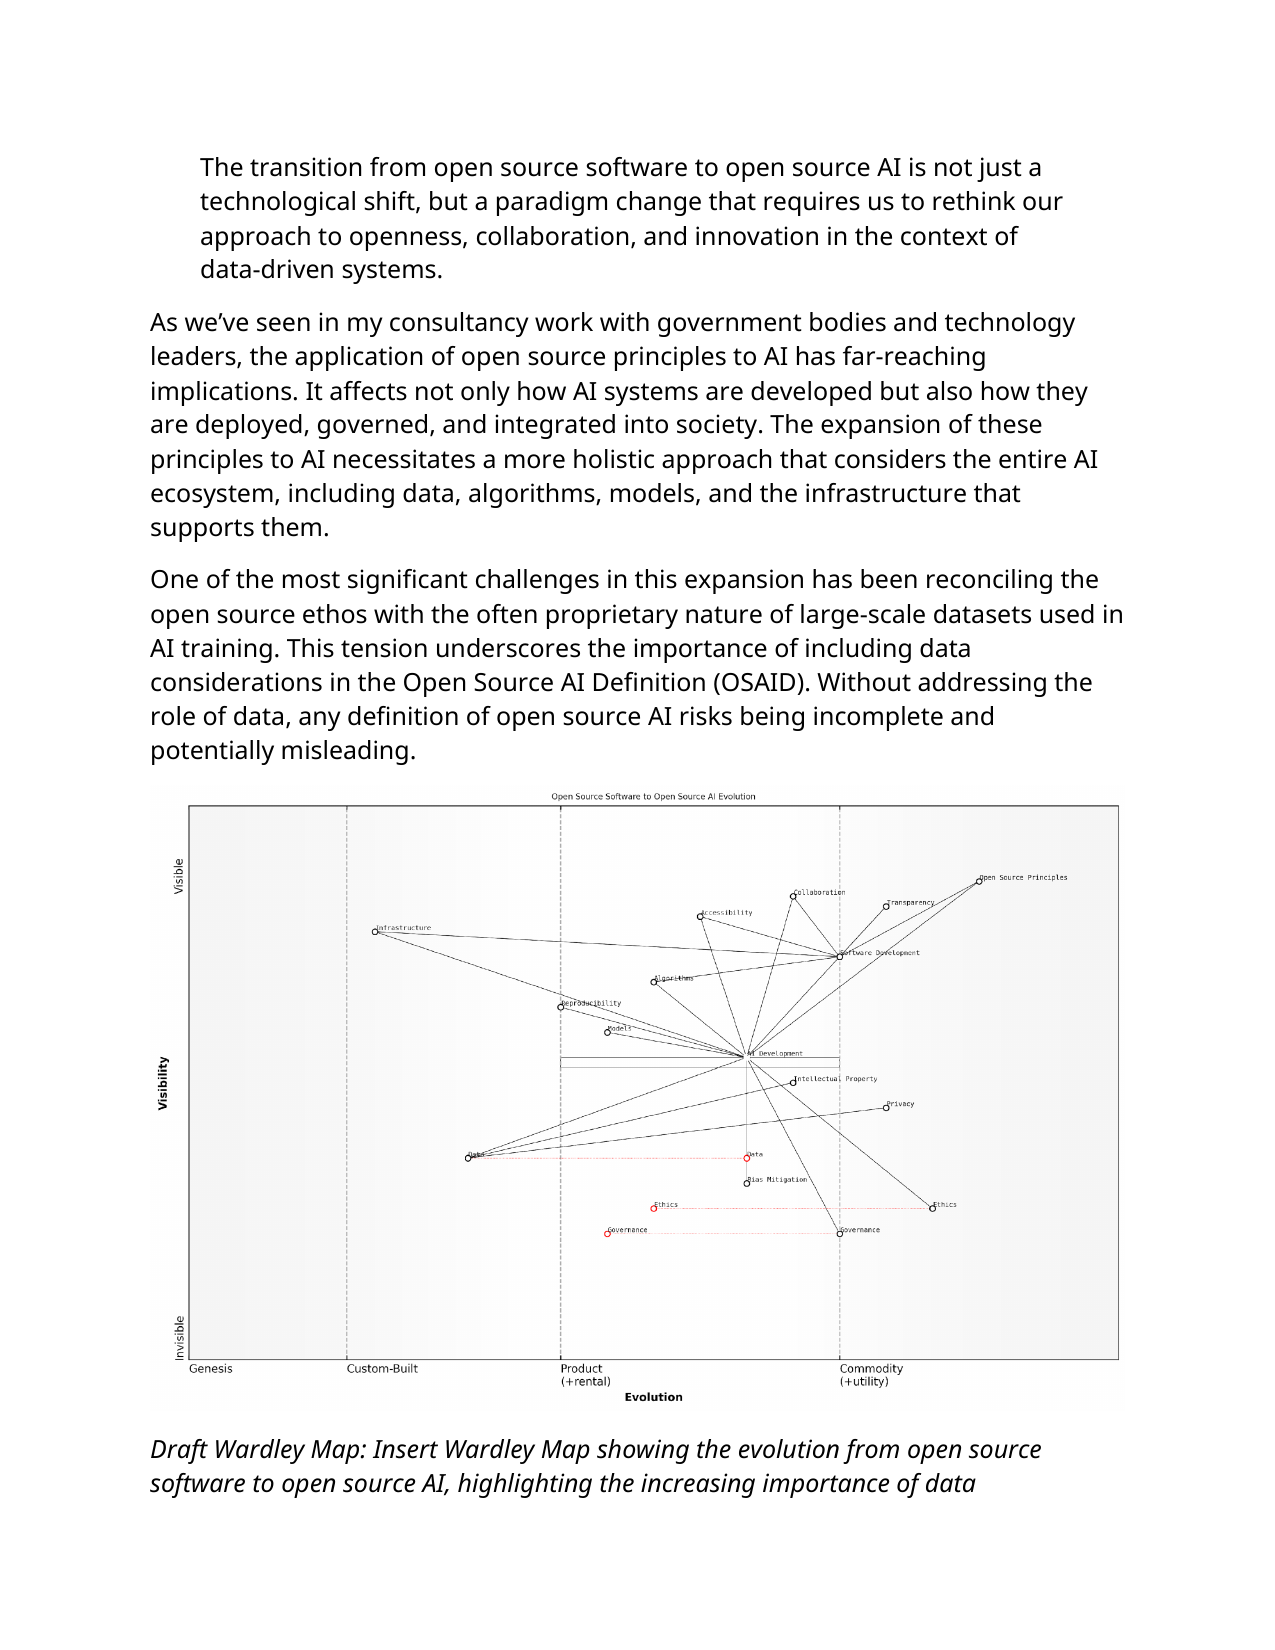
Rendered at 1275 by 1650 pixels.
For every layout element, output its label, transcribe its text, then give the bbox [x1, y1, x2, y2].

text Draft Wardley Map: Insert Wardley Map showing the evolution from open source software to open source AI, highlighting the increasing importance of data [150, 1432, 1125, 1500]
picture [150, 785, 1125, 1411]
text One of the most significant challenges in this expansion has been reconciling the open source ethos with the often proprietary nature of large-scale datasets used in AI training. This tension underscores the importance of including data considerations in the Open Source AI Definition (OSAID). Without addressing the role of data, any definition of open source AI risks being incomplete and potentially misleading. [150, 562, 1125, 767]
text As we’ve seen in my consultancy work with government bodies and technology leaders, the application of open source principles to AI has far-reaching implications. It affects not only how AI systems are developed but also how they are deployed, governed, and integrated into society. The expansion of these principles to AI necessitates a more holistic approach that considers the entire AI ecosystem, including data, algorithms, models, and the infrastructure that supports them. [150, 305, 1125, 543]
text The transition from open source software to open source AI is not just a technological shift, but a paradigm change that requires us to rethink our approach to openness, collaboration, and innovation in the context of data-driven systems. [200, 150, 1075, 286]
